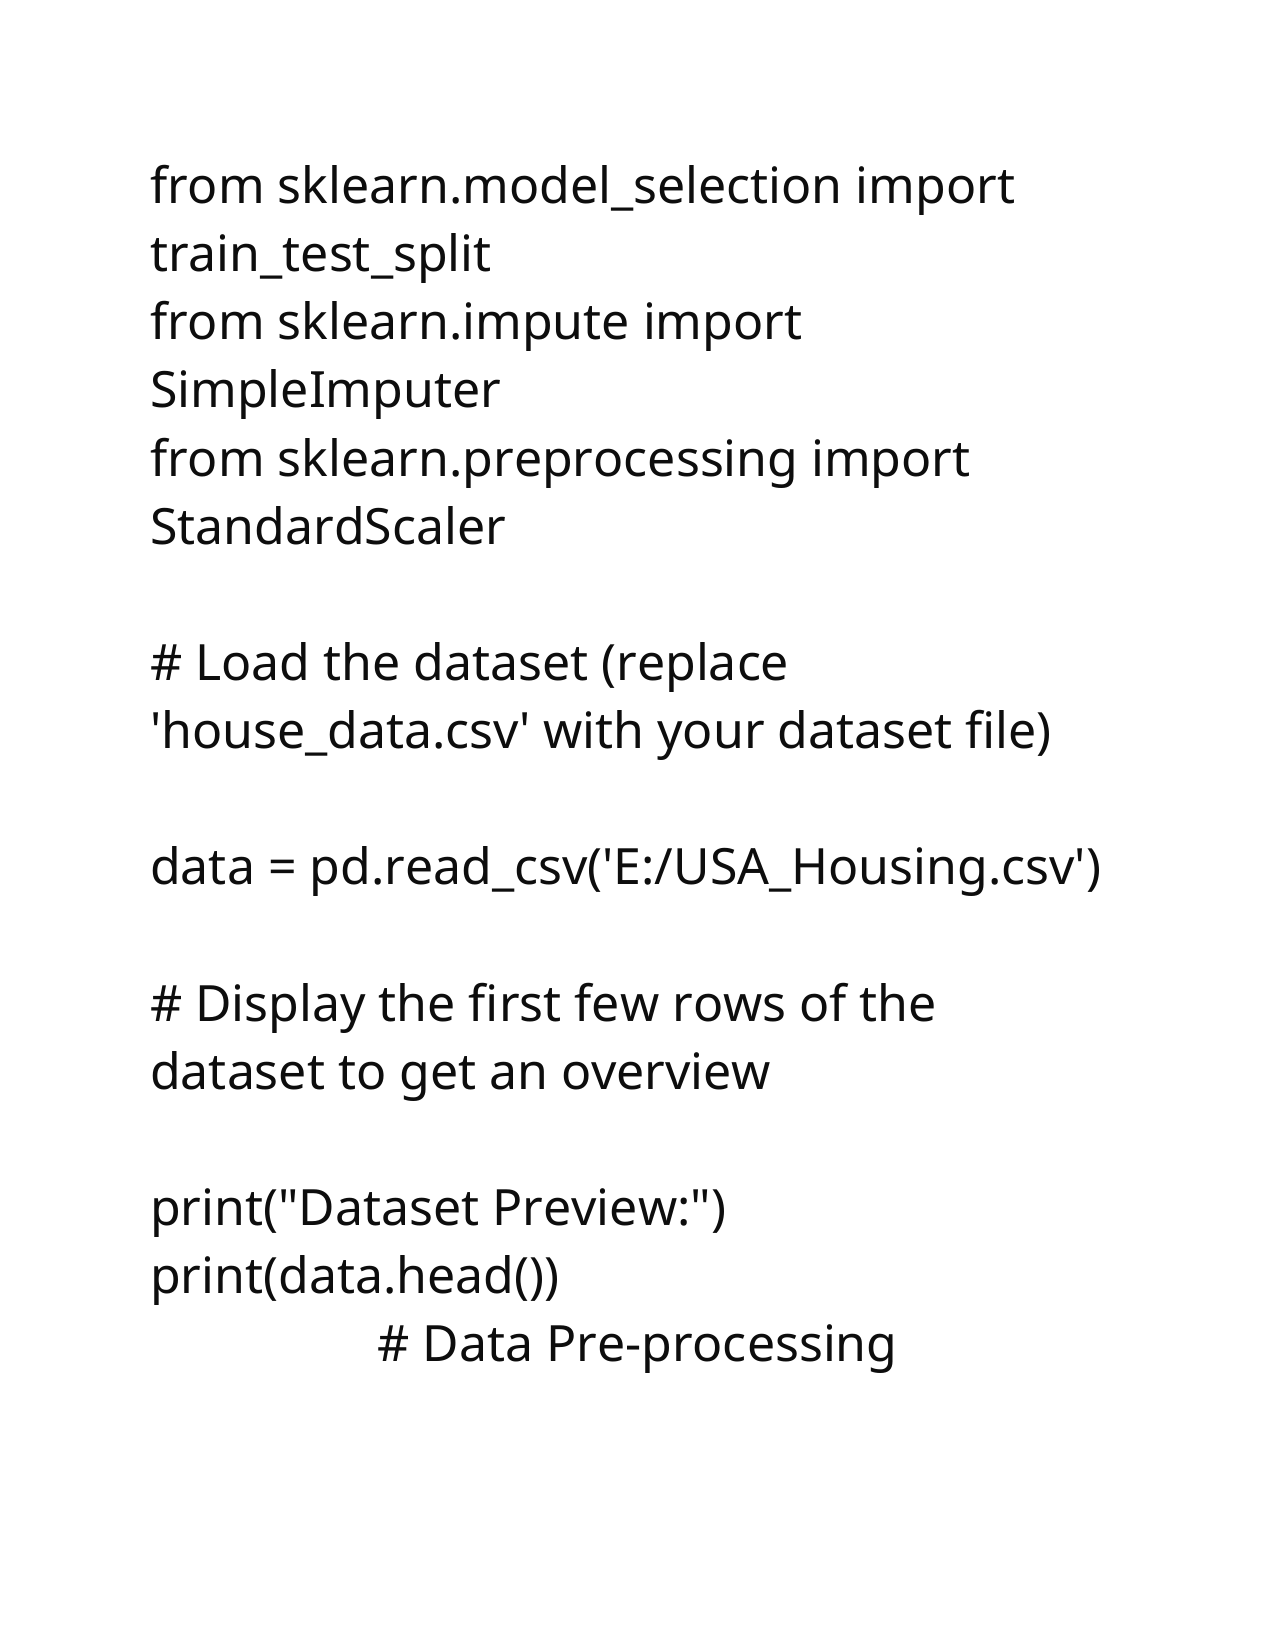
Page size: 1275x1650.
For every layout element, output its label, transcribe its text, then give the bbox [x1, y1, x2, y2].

text # Data Pre-processing [150, 1308, 1125, 1376]
text from sklearn.impute import SimpleImputer [150, 286, 1125, 422]
text print("Dataset Preview:") [150, 1172, 1125, 1240]
text # Display the first few rows of the dataset to get an overview [150, 967, 1125, 1104]
text # Load the dataset (replace 'house_data.csv' with your dataset file) [150, 627, 1125, 763]
text from sklearn.model_selection import train_test_split [150, 150, 1125, 286]
text print(data.head()) [150, 1240, 1125, 1308]
text data = pd.read_csv('E:/USA_Housing.csv') [150, 831, 1125, 899]
text from sklearn.preprocessing import StandardScaler [150, 422, 1125, 559]
